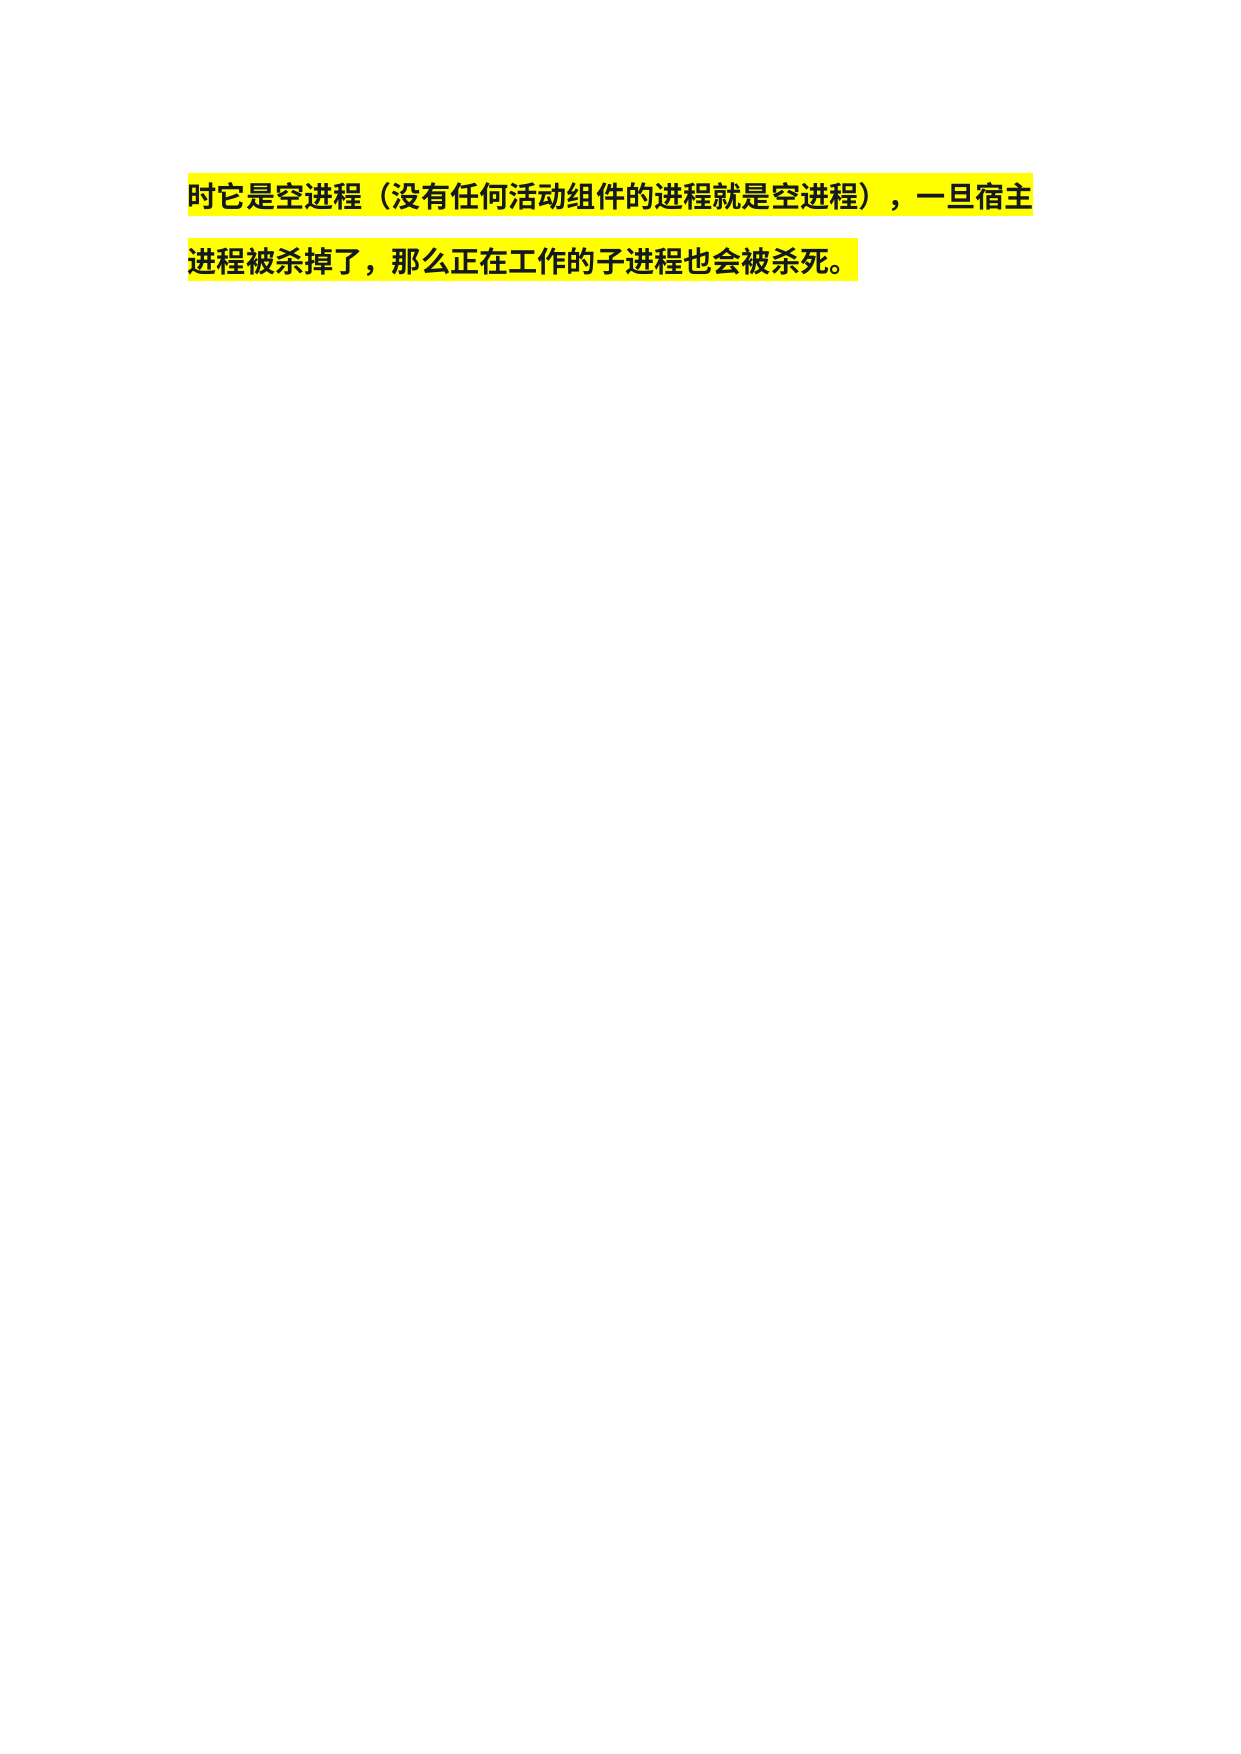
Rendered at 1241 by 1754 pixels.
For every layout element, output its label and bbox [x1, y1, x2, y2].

text [187, 162, 1053, 292]
